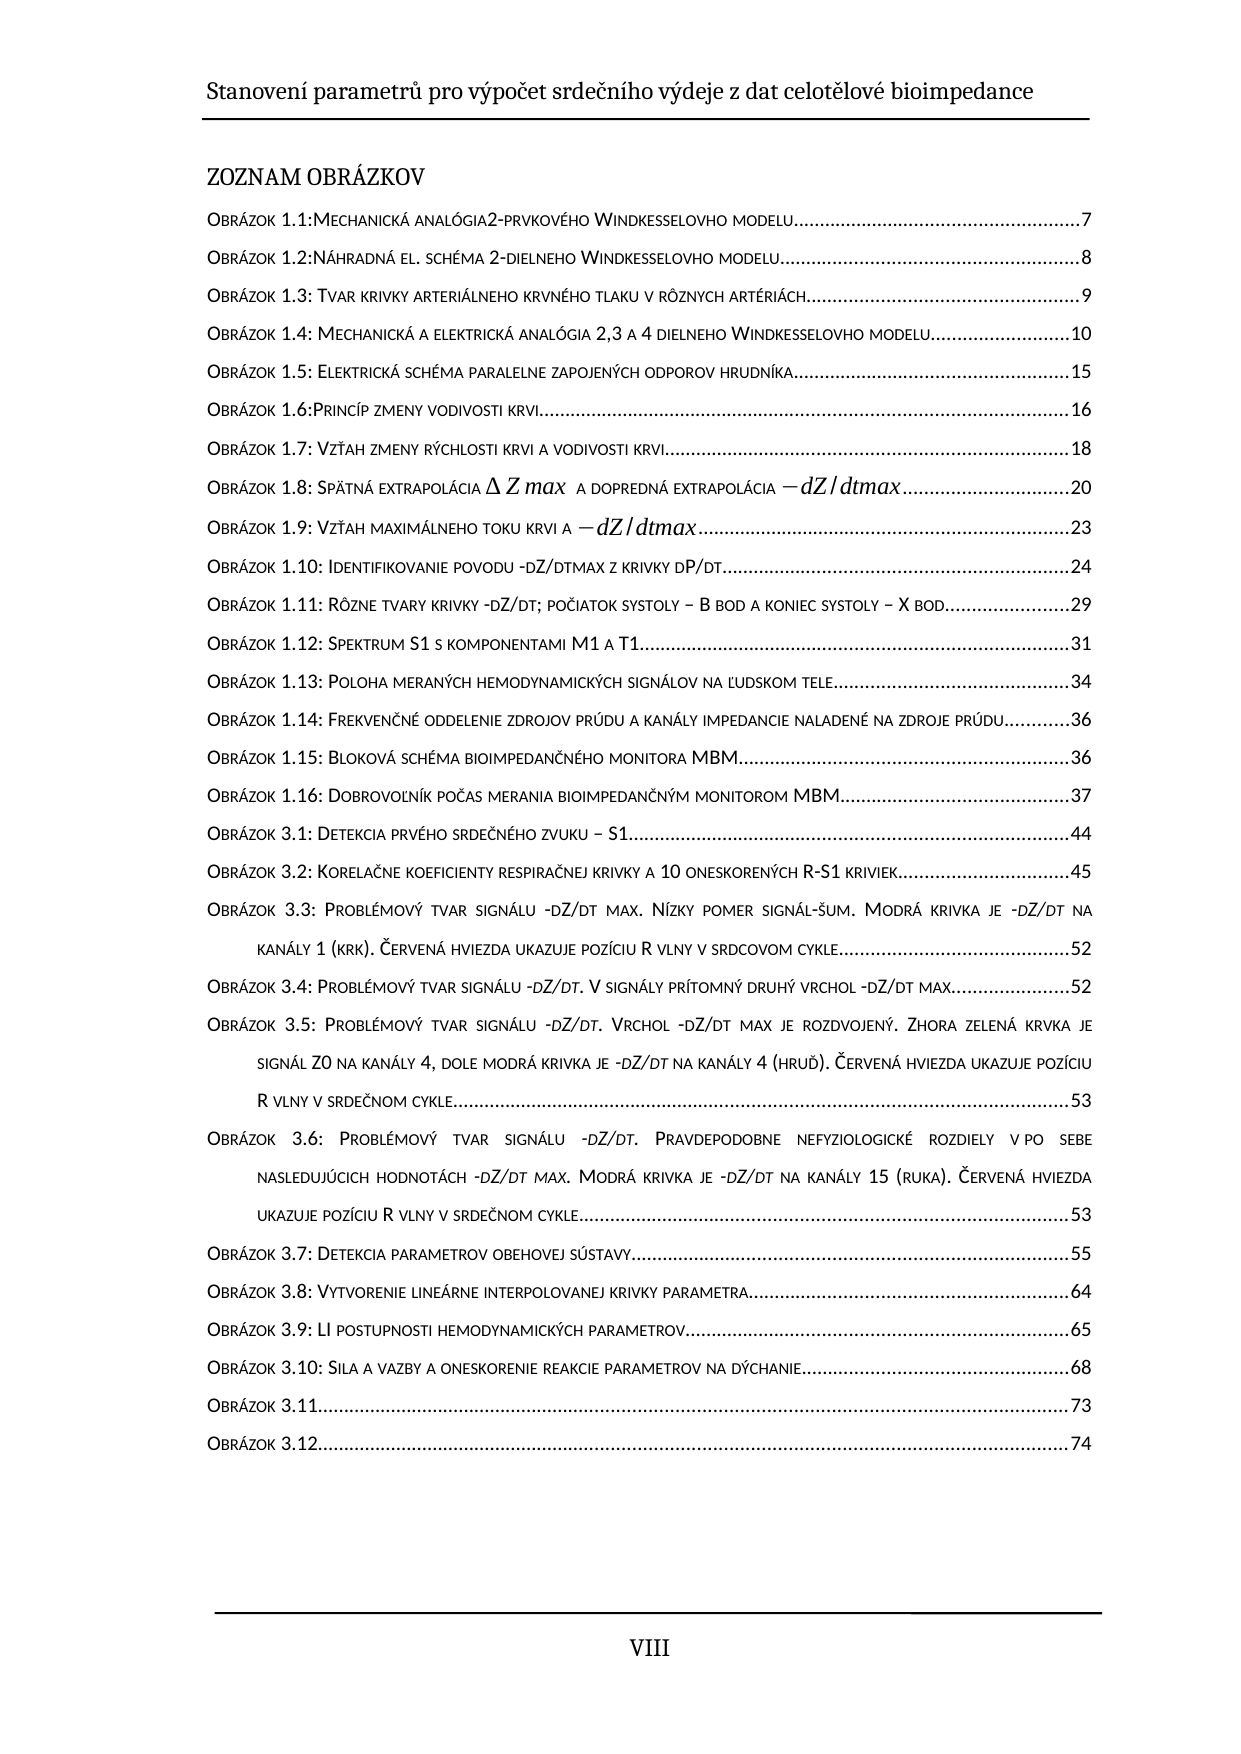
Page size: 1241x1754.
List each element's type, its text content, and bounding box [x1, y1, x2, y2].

text Obrázok 3.6: Problémový tvar signálu -dZ/dt. Pravdepodobne nefyziologické rozdiely v po sebe nasledujúcich hodnotách -dZ/dt max. Modrá krivka je -dZ/dt na kanály 15 (ruka). Červená hviezda ukazuje pozíciu R vlny v srdečnom cykle. 53 [207, 1125, 1092, 1227]
text Obrázok 1.16: Dobrovoľník počas merania bioimpedančným monitorom MBM. 37 [207, 782, 1092, 808]
text Obrázok 1.7: Vzťah zmeny rýchlosti krvi a vodivosti krvi 18 [207, 435, 1092, 460]
text Obrázok 3.3: Problémový tvar signálu -dZ/dt max. Nízky pomer signál-šum. Modrá krivka je -dZ/dt na kanály 1 (krk). Červená hviezda ukazuje pozíciu R vlny v srdcovom cykle. 52 [207, 897, 1092, 960]
text Obrázok 3.5: Problémový tvar signálu -dZ/dt. Vrchol -dZ/dt max je rozdvojený. Zhora zelená krvka je signál Z0 na kanály 4, dole modrá krivka je -dZ/dt na kanály 4 (hruď). Červená hviezda ukazuje pozíciu R vlny v srdečnom cykle. 53 [207, 1011, 1092, 1113]
text Obrázok 1.9: Vzťah maximálneho toku krvi a 23 [207, 513, 1092, 541]
text Obrázok 3.8: Vytvorenie lineárne interpolovanej krivky parametra 64 [207, 1278, 1092, 1303]
text Obrázok 1.1:Mechanická analógia2-prvkového Windkesselovho modelu 7 [207, 206, 1092, 231]
text Obrázok 1.2:Náhradná el. schéma 2-dielneho Windkesselovho modelu 8 [207, 244, 1092, 269]
text Obrázok 1.10: Identifikovanie povodu -dZ/dtmax z krivky dP/dt 24 [207, 553, 1092, 579]
text Obrázok 3.7: Detekcia parametrov obehovej sústavy 55 [207, 1240, 1092, 1265]
text Obrázok 3.1: Detekcia prvého srdečného zvuku – S1 44 [207, 820, 1092, 846]
text Obrázok 3.4: Problémový tvar signálu -dZ/dt. V signály prítomný druhý vrchol -dZ/dt max 52 [207, 973, 1092, 998]
text Obrázok 3.12 74 [207, 1430, 1092, 1456]
text Obrázok 1.12: Spektrum S1 s komponentami M1 a T1 31 [207, 630, 1092, 655]
text Obrázok 3.2: Korelačne koeficienty respiračnej krivky a 10 oneskorených R-S1 kriviek. 45 [207, 858, 1092, 884]
text Obrázok 1.3: Tvar krivky arteriálneho krvného tlaku v rôznych artériách 9 [207, 282, 1092, 308]
text Obrázok 3.11 73 [207, 1392, 1092, 1418]
text Obrázok 1.14: Frekvenčné oddelenie zdrojov prúdu a kanály impedancie naladené na zdroje prúdu. 36 [207, 706, 1092, 731]
text Obrázok 1.5: Elektrická schéma paralelne zapojených odporov hrudníka. 15 [207, 358, 1092, 384]
text Obrázok 3.9: LI postupnosti hemodynamických parametrov. 65 [207, 1316, 1092, 1341]
text Obrázok 1.11: Rôzne tvary krivky -dZ/dt; počiatok systoly – B bod a koniec systoly – X bod 29 [207, 592, 1092, 617]
text Obrázok 1.8: Spätná extrapolácia a dopredná extrapolácia 20 [207, 473, 1092, 501]
text Obrázok 1.13: Poloha meraných hemodynamických signálov na ľudskom tele. 34 [207, 668, 1092, 693]
text Obrázok 1.4: Mechanická a elektrická analógia 2,3 a 4 dielneho Windkesselovho modelu 10 [207, 320, 1092, 346]
text Obrázok 3.10: Sila a vazby a oneskorenie reakcie parametrov na dýchanie. 68 [207, 1354, 1092, 1379]
text ZOZNAM OBRÁZKOV [207, 163, 1092, 192]
text Obrázok 1.6:Princíp zmeny vodivosti krvi 16 [207, 397, 1092, 422]
text Obrázok 1.15: Bloková schéma bioimpedančného monitora MBM 36 [207, 744, 1092, 769]
